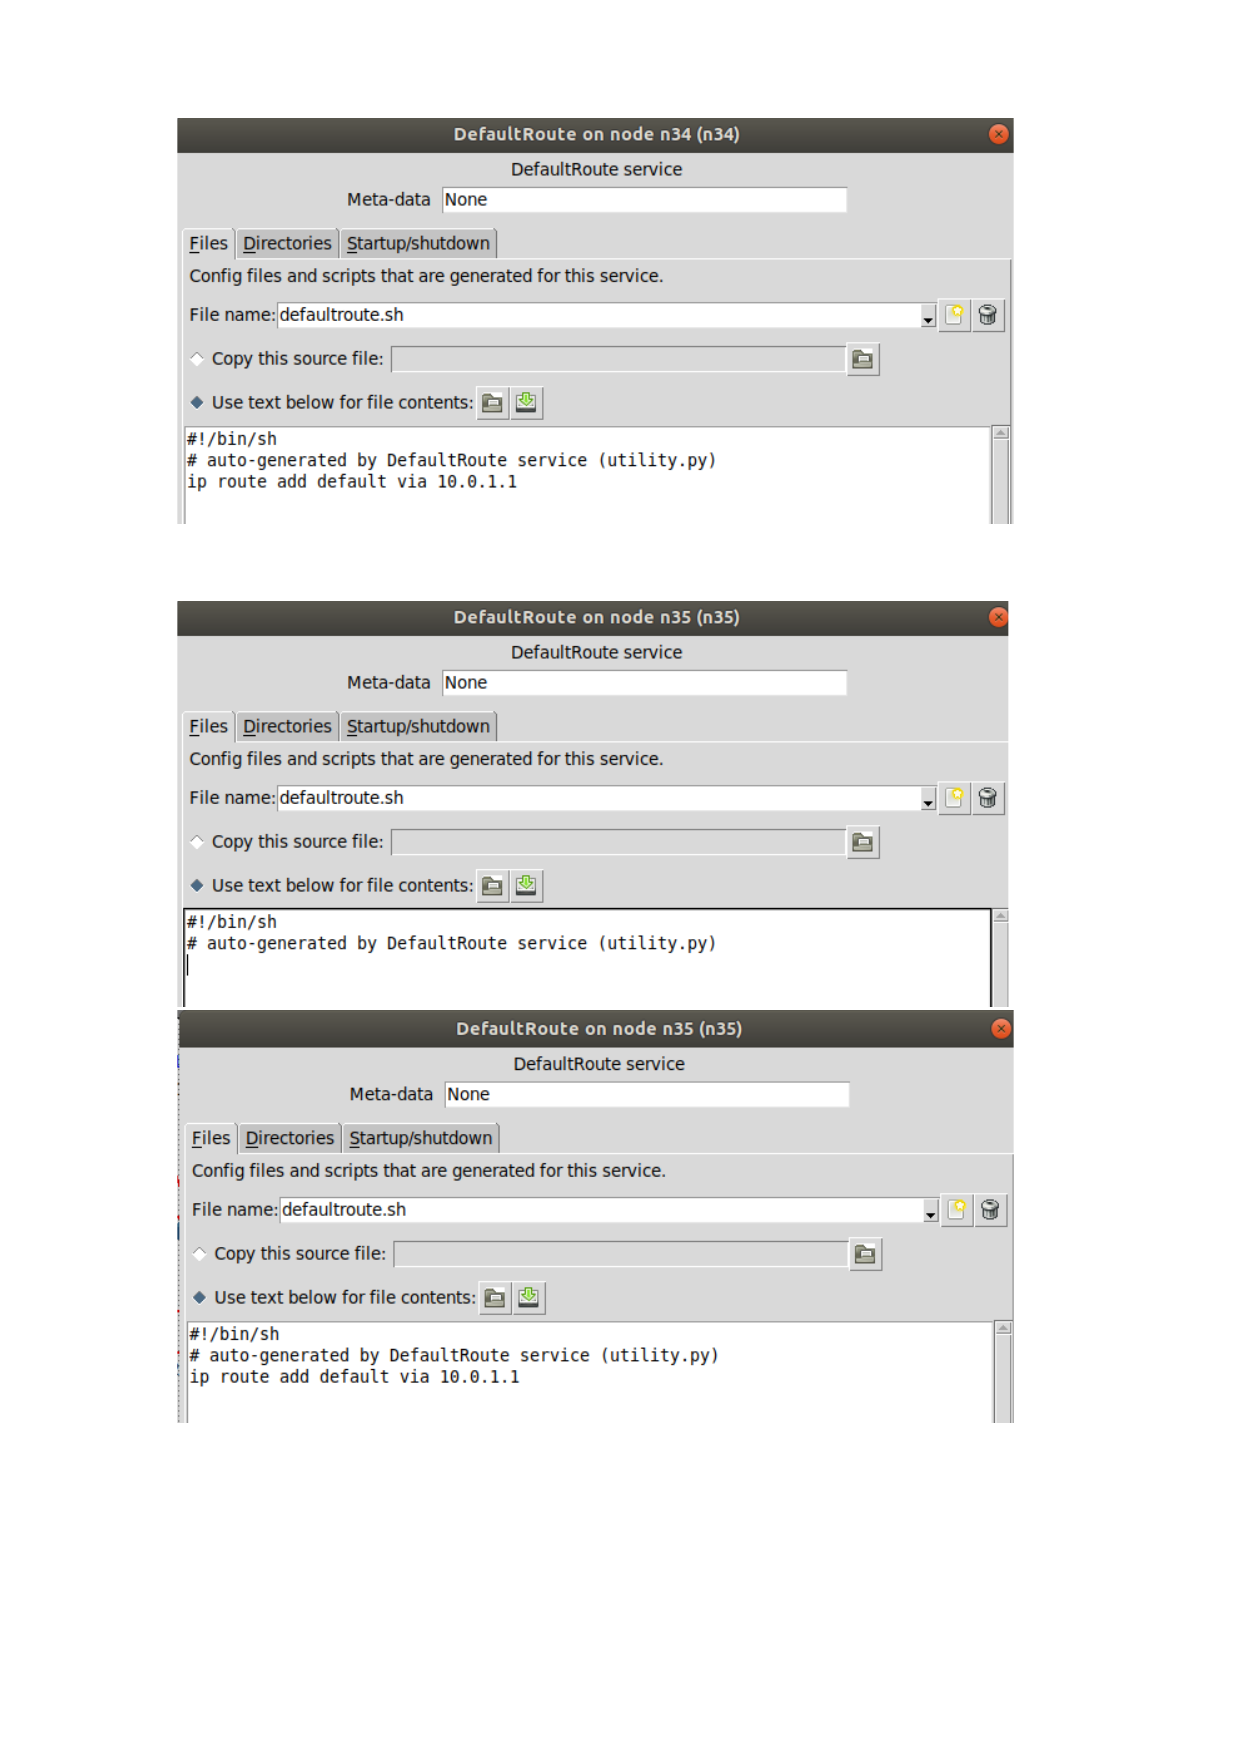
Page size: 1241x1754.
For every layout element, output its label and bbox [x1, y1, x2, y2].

picture [177, 601, 1009, 1007]
picture [177, 1010, 1014, 1423]
picture [177, 118, 1014, 524]
